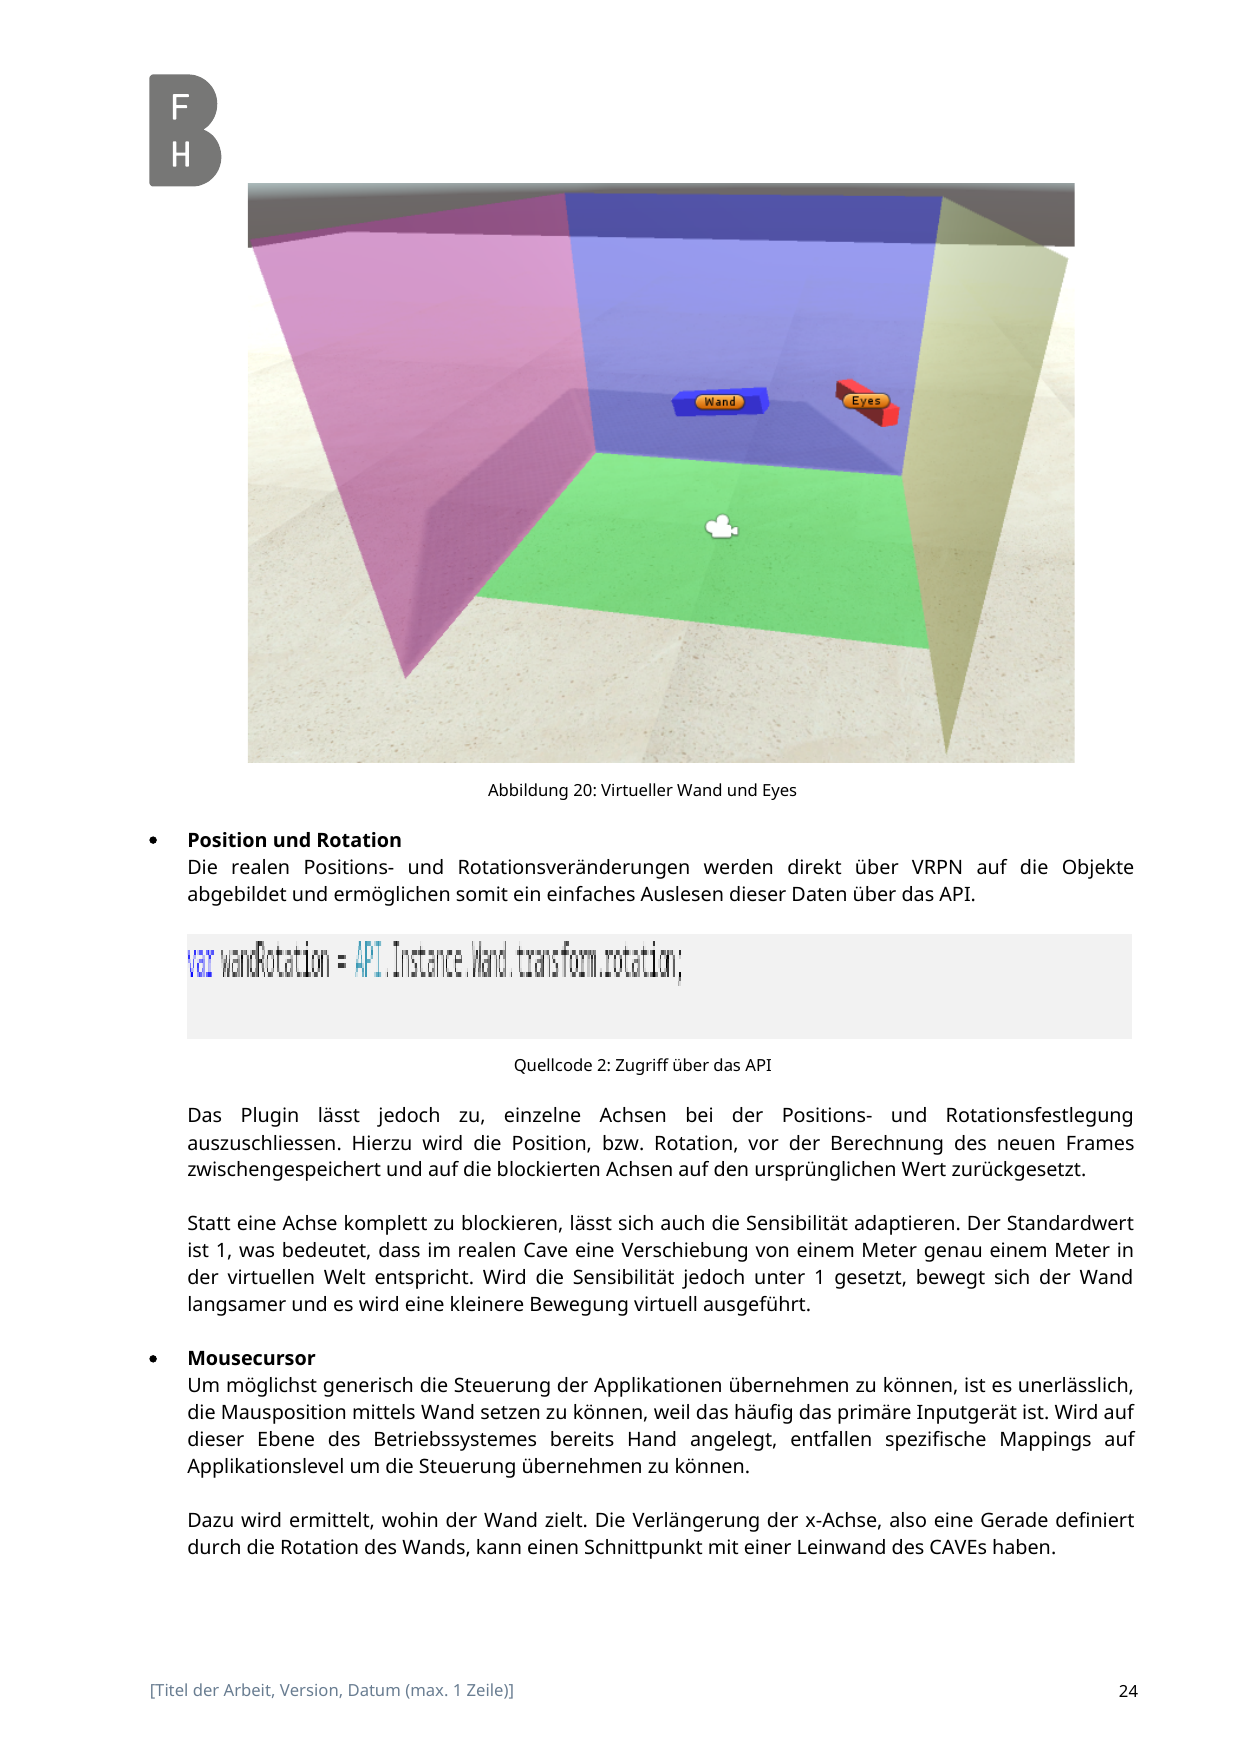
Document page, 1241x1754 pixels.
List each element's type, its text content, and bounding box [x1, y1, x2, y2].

list Dazu wird ermittelt, wohin der Wand zielt. Die Verlängerung der x-Achse, also eine Gerade definiert durch die Rotation des Wands, kann einen Schnittpunkt mit einer Leinwand des CAVEs haben. [187, 1506, 1136, 1560]
list Um möglichst generisch die Steuerung der Applikationen übernehmen zu können, ist es unerlässlich, die Mausposition mittels Wand setzen zu können, weil das häufig das primäre Inputgerät ist. Wird auf dieser Ebene des Betriebssystemes bereits Hand angelegt, entfallen spezifische Mappings auf Applikationslevel um die Steuerung übernehmen zu können. [187, 1372, 1136, 1479]
picture [247, 183, 1075, 763]
list Position und Rotation [149, 826, 1136, 853]
text Die realen Positions- und Rotationsveränderungen werden direkt über VRPN auf die Objekte abgebildet und ermöglichen somit ein einfaches Auslesen dieser Daten über das API. [187, 853, 1136, 907]
text Statt eine Achse komplett zu blockieren, lässt sich auch die Sensibilität adaptieren. Der Standardwert ist 1, was bedeutet, dass im realen Cave eine Verschiebung von einem Meter genau einem Meter in der virtuellen Welt entspricht. Wird die Sensibilität jedoch unter 1 gesetzt, bewegt sich der Wand langsamer und es wird eine kleinere Bewegung virtuell ausgeführt. [187, 1210, 1136, 1318]
list Mousecursor [149, 1344, 1136, 1372]
text Das Plugin lässt jedoch zu, einzelne Achsen bei der Positions- und Rotationsfestlegung auszuschliessen. Hierzu wird die Position, bzw. Rotation, vor der Berechnung des neuen Frames zwischengespeichert und auf die blockierten Achsen auf den ursprünglichen Wert zurückgesetzt. [187, 1102, 1136, 1183]
